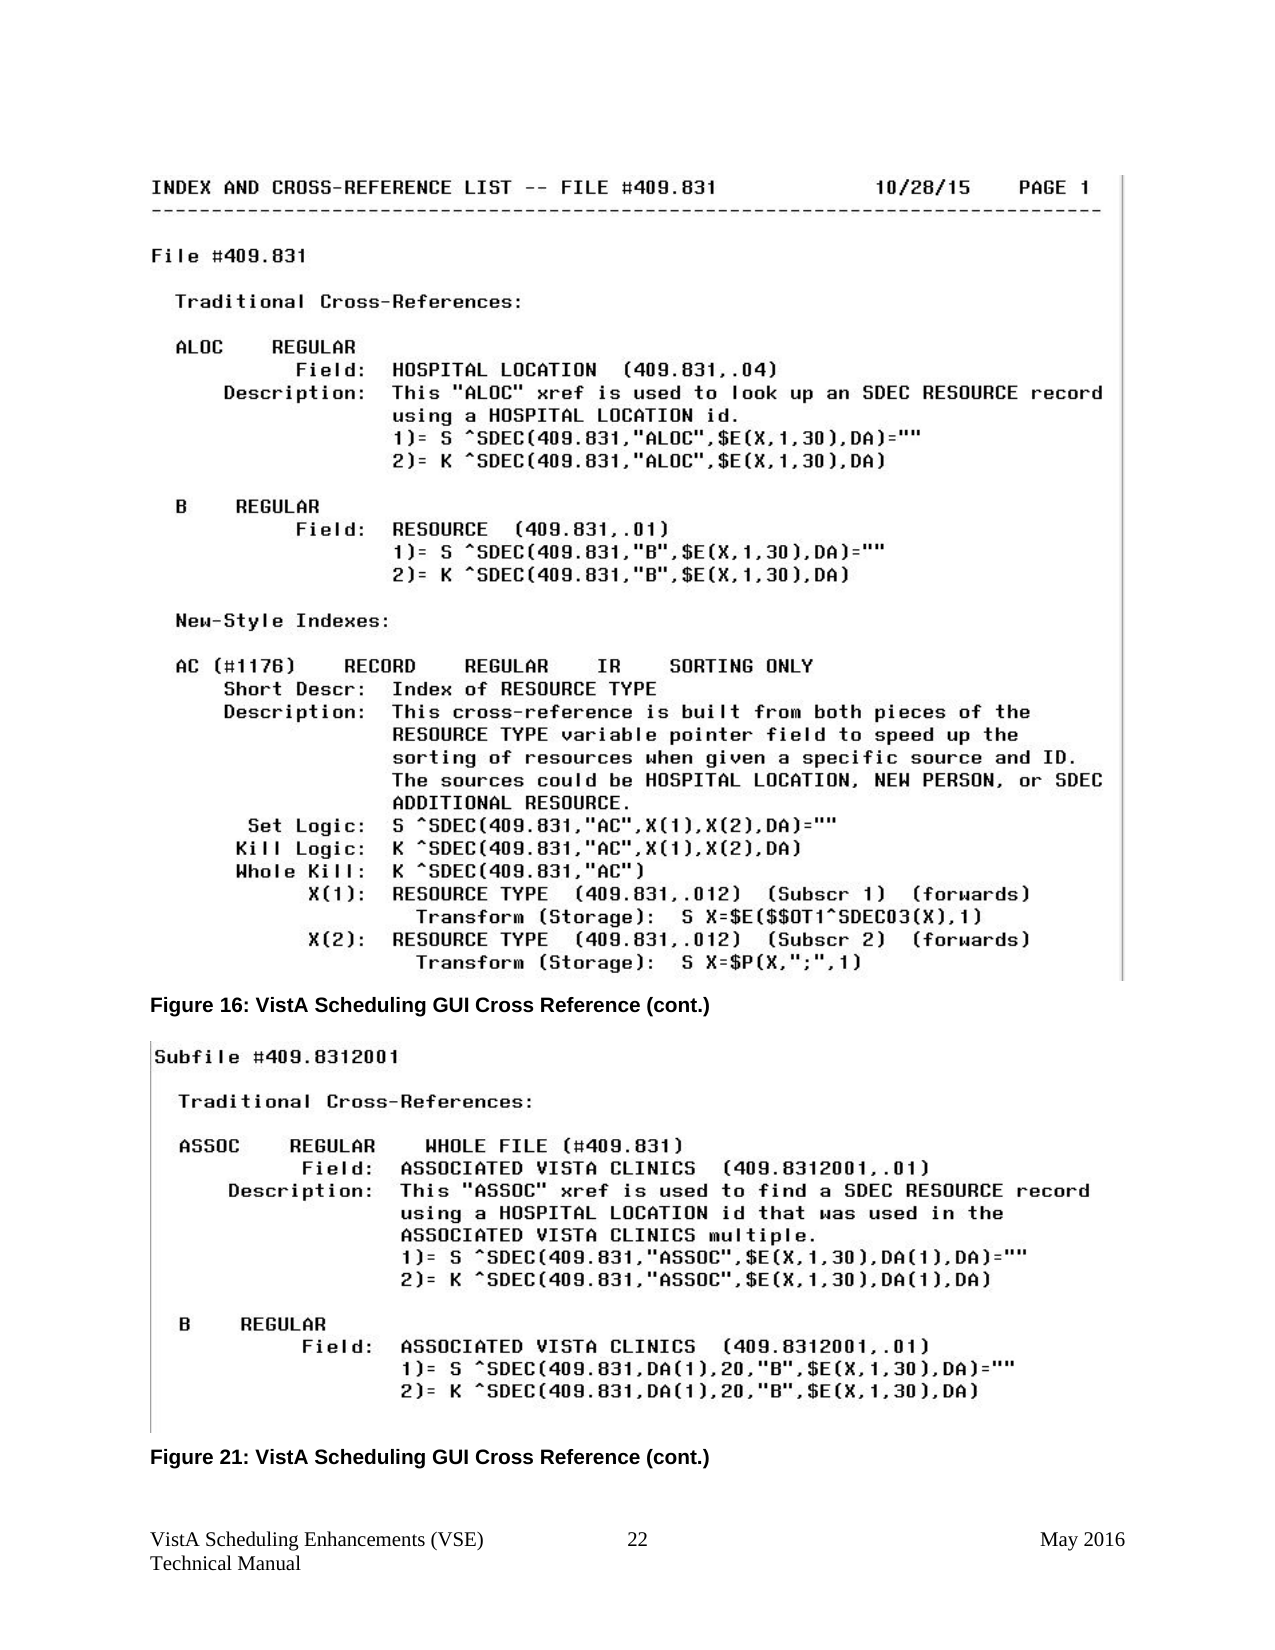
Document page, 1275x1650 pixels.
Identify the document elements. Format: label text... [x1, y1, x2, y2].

text Figure 21: VistA Scheduling GUI Cross Reference (cont.) [150, 1445, 1125, 1469]
picture [150, 175, 1125, 981]
text Figure 16: VistA Scheduling GUI Cross Reference (cont.) [150, 993, 1125, 1017]
picture [150, 1041, 1125, 1433]
